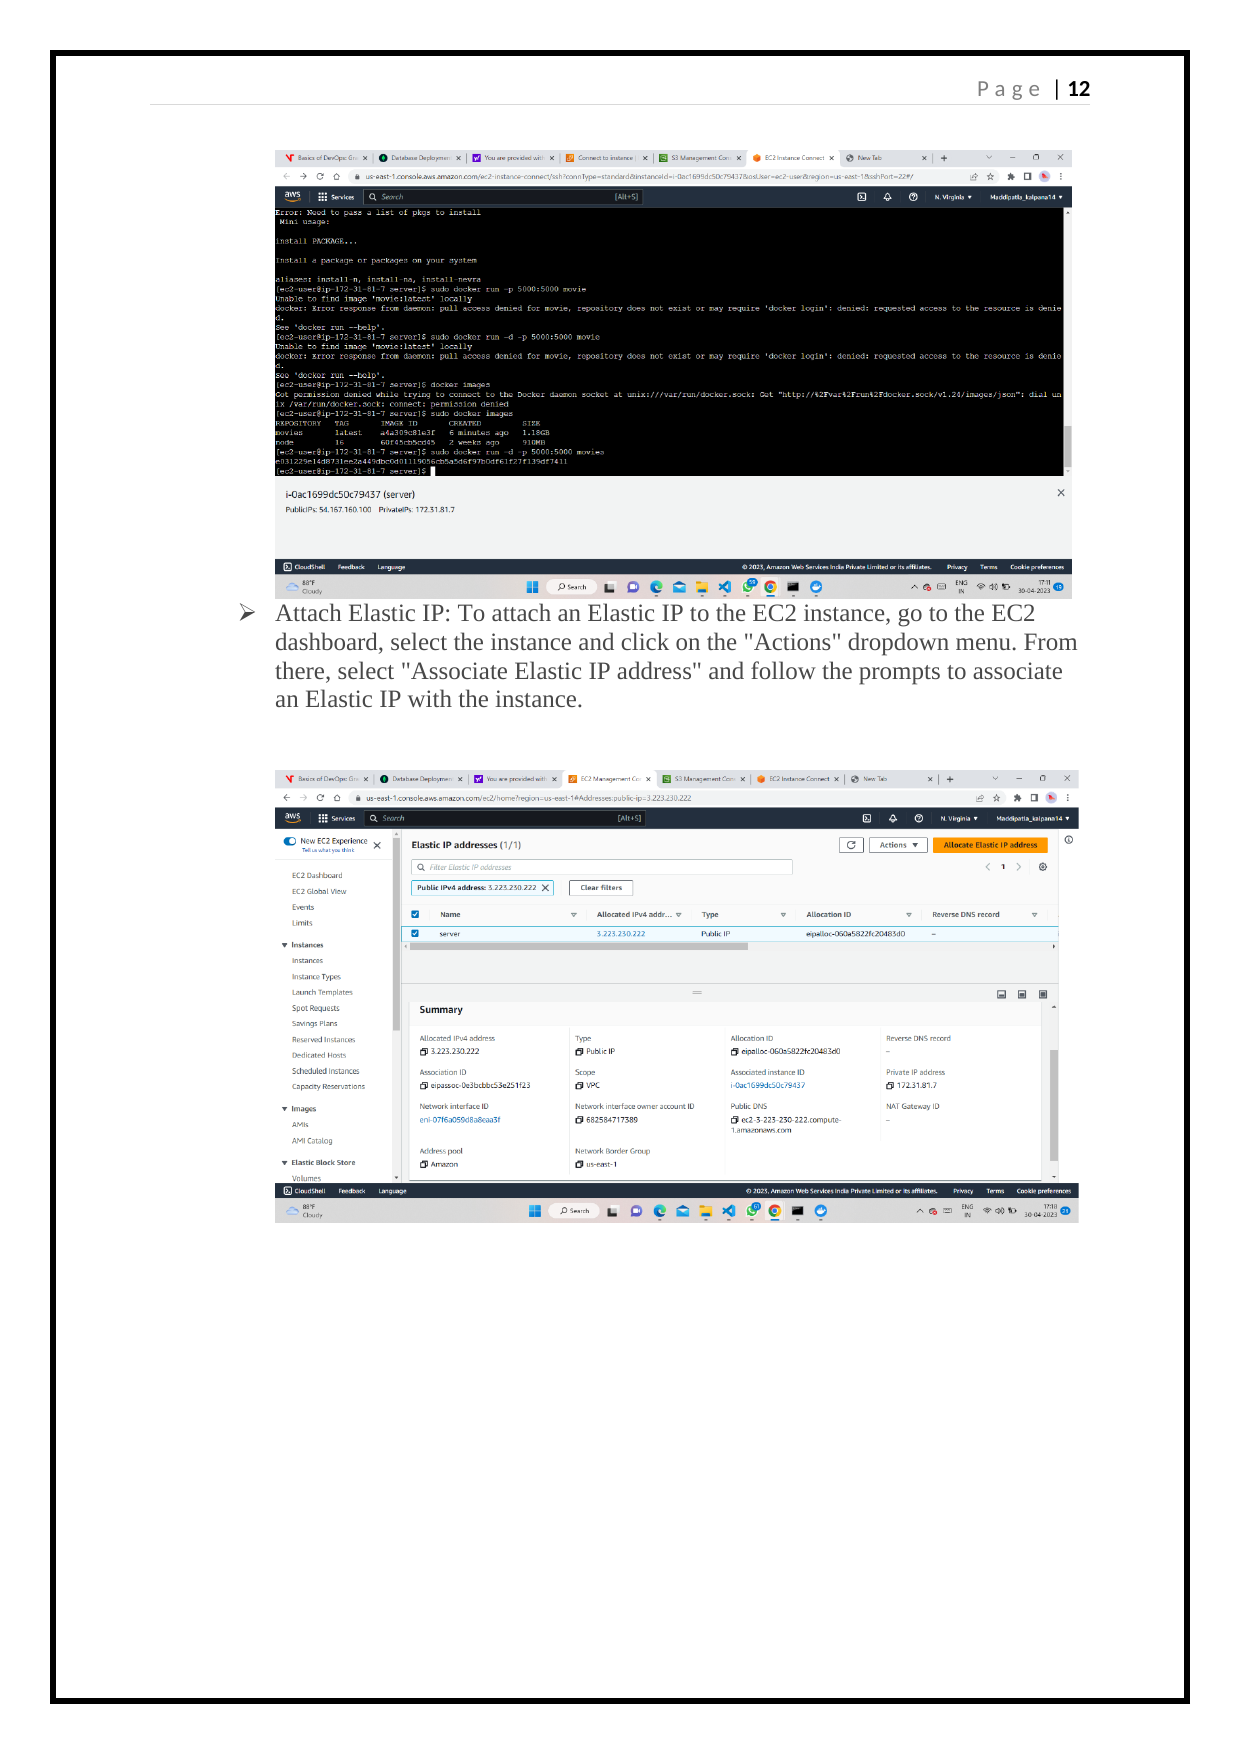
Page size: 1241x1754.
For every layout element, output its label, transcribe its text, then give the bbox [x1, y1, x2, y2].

picture [275, 770, 1079, 1223]
picture [275, 150, 1072, 599]
list Attach Elastic IP: To attach an Elastic IP to the EC2 instance, go to the EC2 dashboard, select the instance and click on the "Actions" dropdown menu. From there, select "Associate Elastic IP address" and follow the prompts to associate an Elastic IP with the instance. [237, 598, 1090, 713]
